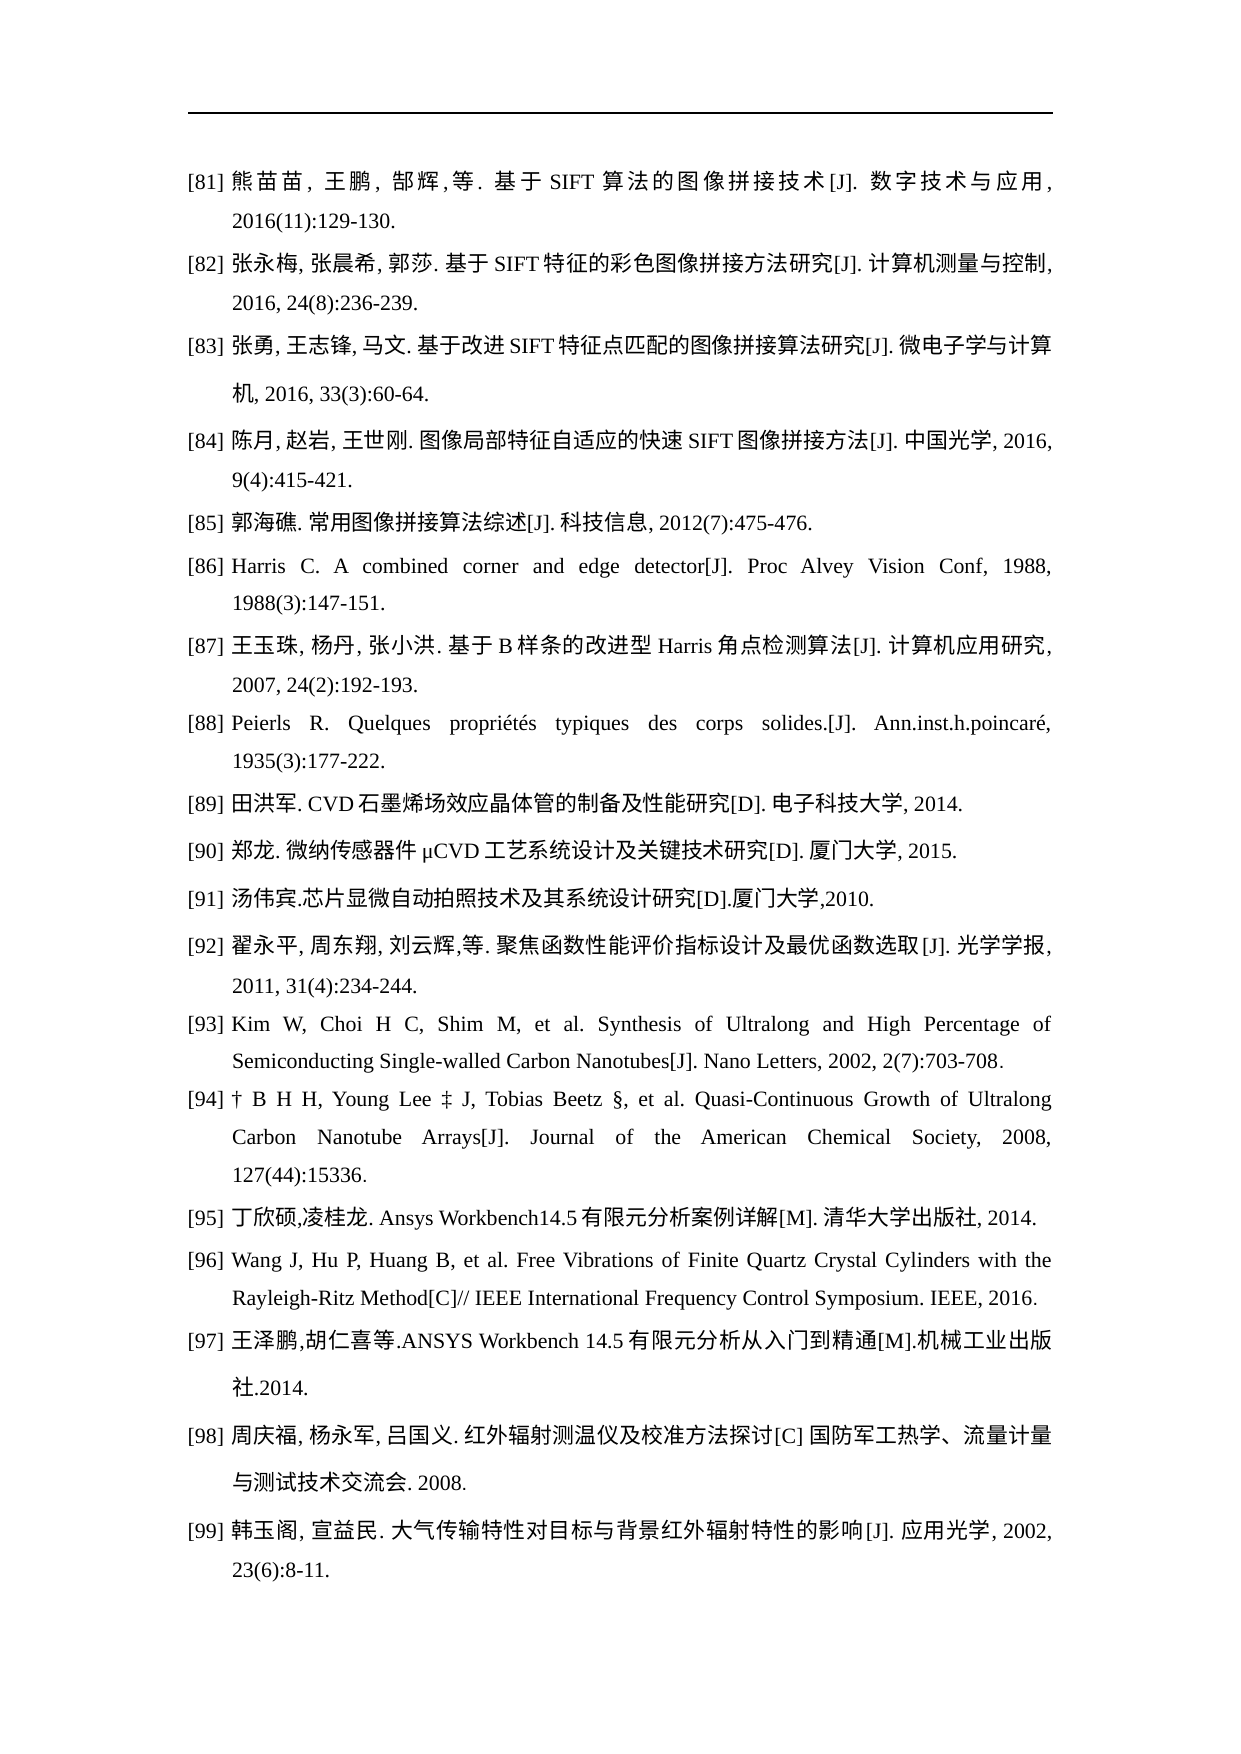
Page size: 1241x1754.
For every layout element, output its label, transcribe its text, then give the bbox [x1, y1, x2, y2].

list 张永梅, 张晨希, 郭莎. 基于SIFT特征的彩色图像拼接方法研究[J]. 计算机测量与控制, 2016, 24(8):236-239. [187, 246, 1053, 315]
list 郭海礁. 常用图像拼接算法综述[J]. 科技信息, 2012(7):475-476. [187, 505, 1053, 537]
list 王泽鹏,胡仁喜等.ANSYS Workbench 14.5有限元分析从入门到精通[M].机械工业出版社.2014. [187, 1323, 1053, 1402]
list 田洪军. CVD石墨烯场效应晶体管的制备及性能研究[D]. 电子科技大学, 2014. [187, 786, 1053, 818]
list † B H H, Young Lee ‡ J, Tobias Beetz §, et al. Quasi-Continuous Growth of Ultralong Carbon Nanotube Arrays[J]. Journal of the American Chemical Society, 2008, 127(44):15336. [187, 1086, 1053, 1187]
list 丁欣硕,凌桂龙. Ansys Workbench14.5有限元分析案例详解[M]. 清华大学出版社, 2014. [187, 1199, 1053, 1231]
list 王玉珠, 杨丹, 张小洪. 基于B样条的改进型Harris角点检测算法[J]. 计算机应用研究, 2007, 24(2):192-193. [187, 628, 1053, 698]
list 张勇, 王志锋, 马文. 基于改进SIFT特征点匹配的图像拼接算法研究[J]. 微电子学与计算机, 2016, 33(3):60-64. [187, 328, 1053, 407]
list Wang J, Hu P, Huang B, et al. Free Vibrations of Finite Quartz Crystal Cylinders with the Rayleigh-Ritz Method[C]// IEEE International Frequency Control Symposium. IEEE, 2016. [187, 1247, 1053, 1310]
list Peierls R. Quelques propriétés typiques des corps solides.[J]. Ann.inst.h.poincaré, 1935(3):177-222. [187, 710, 1053, 773]
list Harris C. A combined corner and edge detector[J]. Proc Alvey Vision Conf, 1988, 1988(3):147-151. [187, 553, 1053, 616]
list 汤伟宾.芯片显微自动拍照技术及其系统设计研究[D].厦门大学,2010. [187, 881, 1053, 913]
list 周庆福, 杨永军, 吕国义. 红外辐射测温仪及校准方法探讨[C] 国防军工热学、流量计量与测试技术交流会. 2008. [187, 1418, 1053, 1497]
list 熊苗苗, 王鹏, 郜辉,等. 基于SIFT算法的图像拼接技术[J]. 数字技术与应用, 2016(11):129-130. [187, 164, 1053, 233]
list 郑龙. 微纳传感器件μCVD工艺系统设计及关键技术研究[D]. 厦门大学, 2015. [187, 833, 1053, 865]
list Kim W, Choi H C, Shim M, et al. Synthesis of Ultralong and High Percentage of Semiconducting Single-walled Carbon Nanotubes[J]. Nano Letters, 2002, 2(7):703-708. [187, 1011, 1053, 1073]
list 韩玉阁, 宣益民. 大气传输特性对目标与背景红外辐射特性的影响[J]. 应用光学, 2002, 23(6):8-11. [187, 1513, 1053, 1582]
list 翟永平, 周东翔, 刘云辉,等. 聚焦函数性能评价指标设计及最优函数选取[J]. 光学学报, 2011, 31(4):234-244. [187, 928, 1053, 998]
list 陈月, 赵岩, 王世刚. 图像局部特征自适应的快速SIFT图像拼接方法[J]. 中国光学, 2016, 9(4):415-421. [187, 423, 1053, 492]
